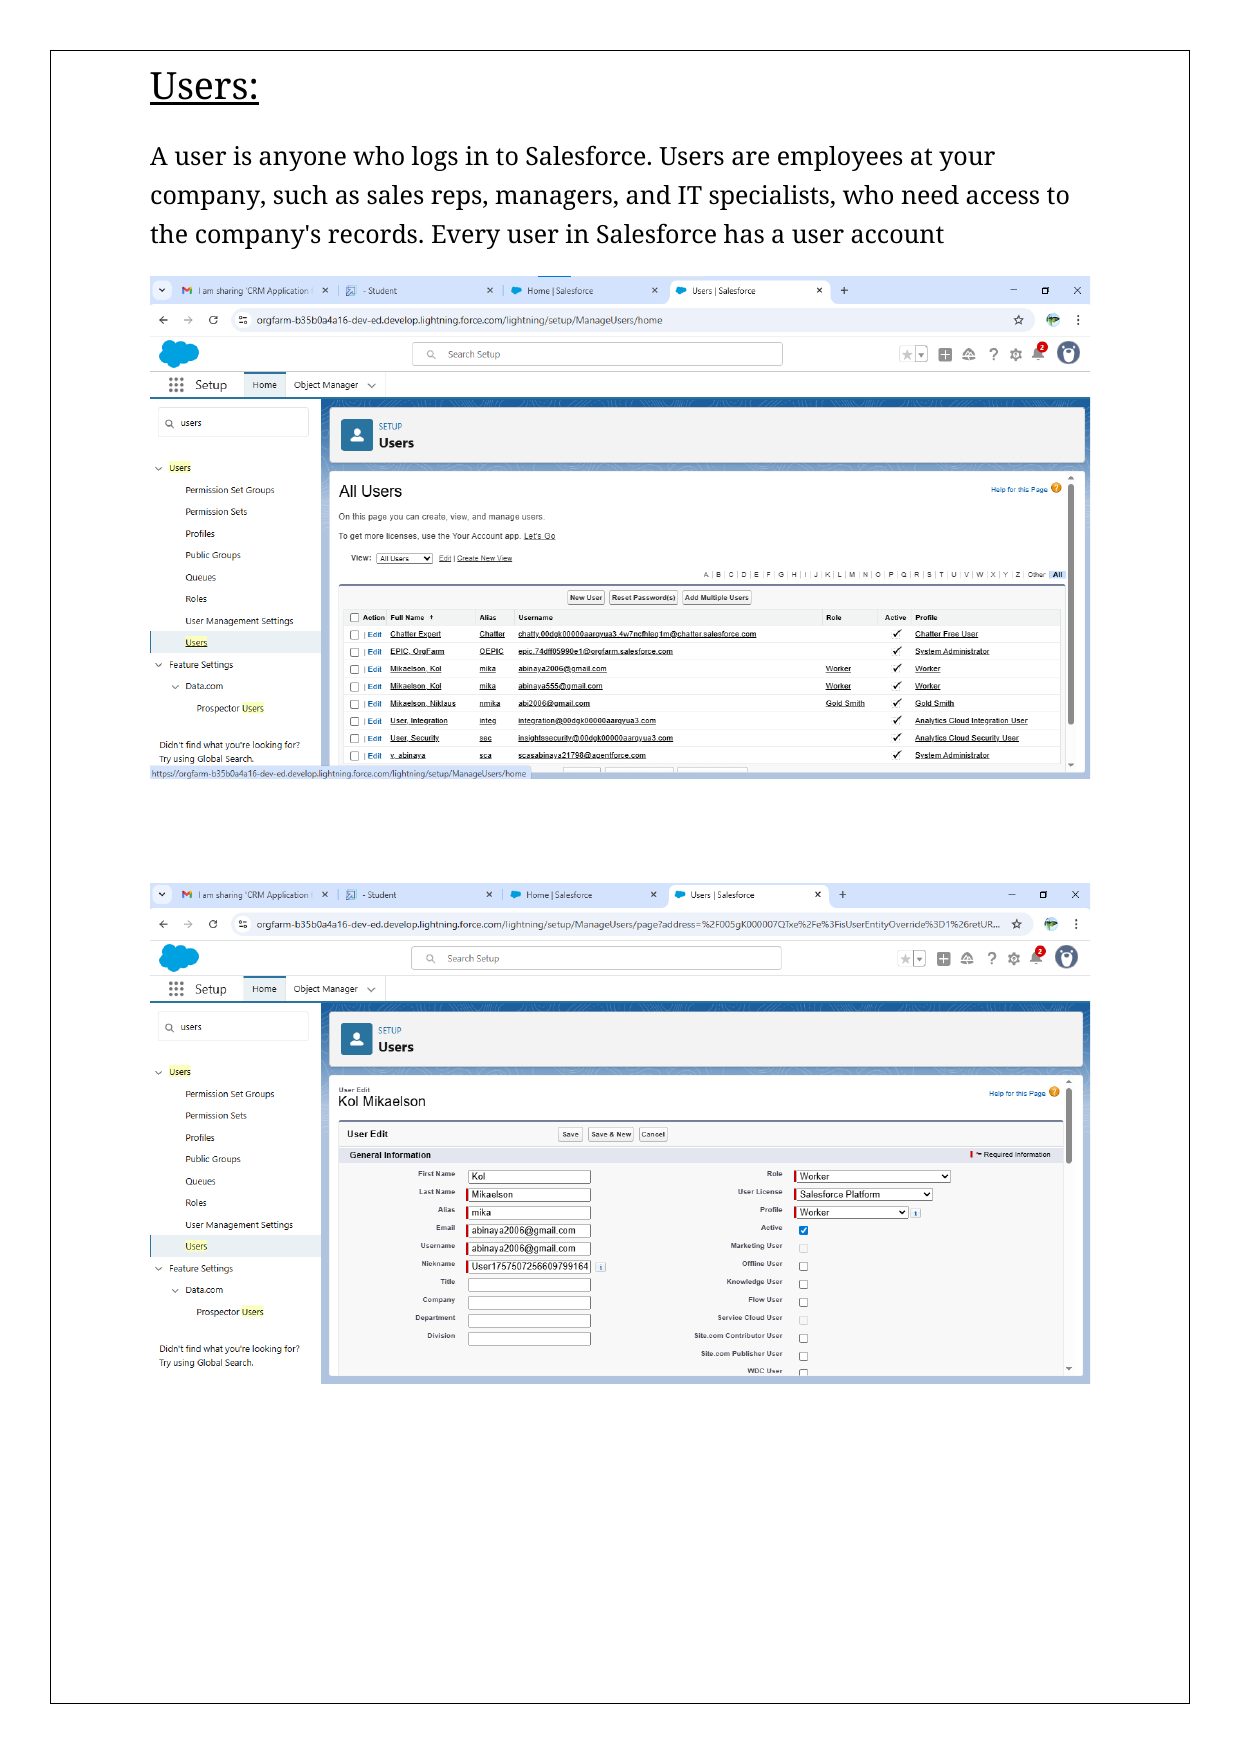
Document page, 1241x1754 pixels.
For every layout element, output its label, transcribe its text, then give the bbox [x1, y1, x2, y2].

text Users: [150, 59, 1090, 110]
text A user is anyone who logs in to Salesforce. Users are employees at your company, such as sales reps, managers, and IT specialists, who need access to the company's records. Every user in Salesforce has a user account [150, 138, 1090, 251]
picture [150, 276, 1091, 779]
picture [150, 883, 1091, 1384]
